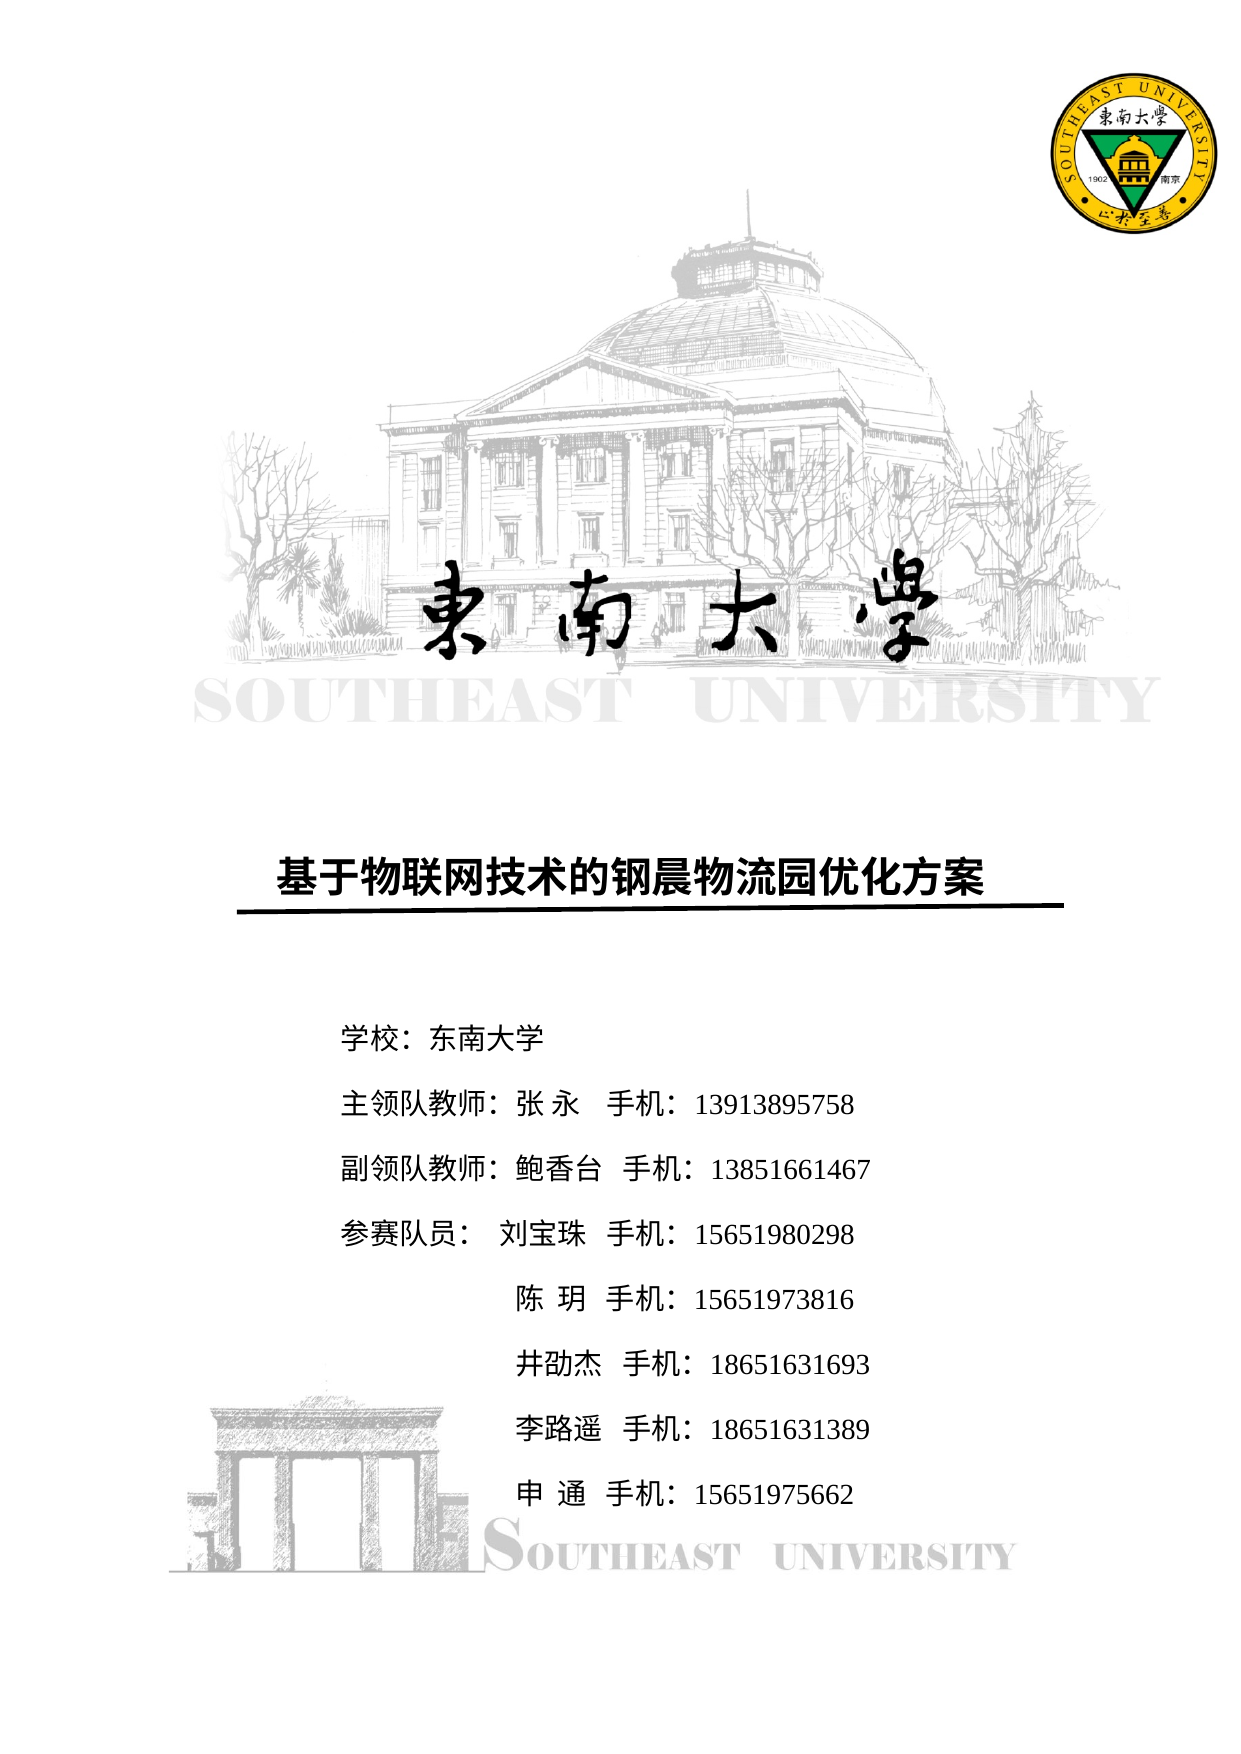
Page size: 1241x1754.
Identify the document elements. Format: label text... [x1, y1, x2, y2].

text 学校：东南大学 [341, 1004, 1053, 1069]
picture [139, 71, 1219, 771]
text 申 通 手机：15651975662 [341, 1459, 1053, 1524]
picture [168, 1273, 1200, 1599]
text 参赛队员： 刘宝珠 手机：15651980298 [341, 1199, 1053, 1264]
text 李路遥 手机：18651631389 [341, 1394, 1053, 1459]
text 基于物联网技术的钢晨物流园优化方案 [187, 842, 1053, 907]
text 陈 玥 手机：15651973816 [341, 1264, 1053, 1329]
text 副领队教师：鲍香台 手机：13851661467 [341, 1134, 1053, 1199]
text 井劭杰 手机：18651631693 [341, 1329, 1053, 1394]
text 主领队教师：张 永 手机：13913895758 [341, 1069, 1053, 1134]
